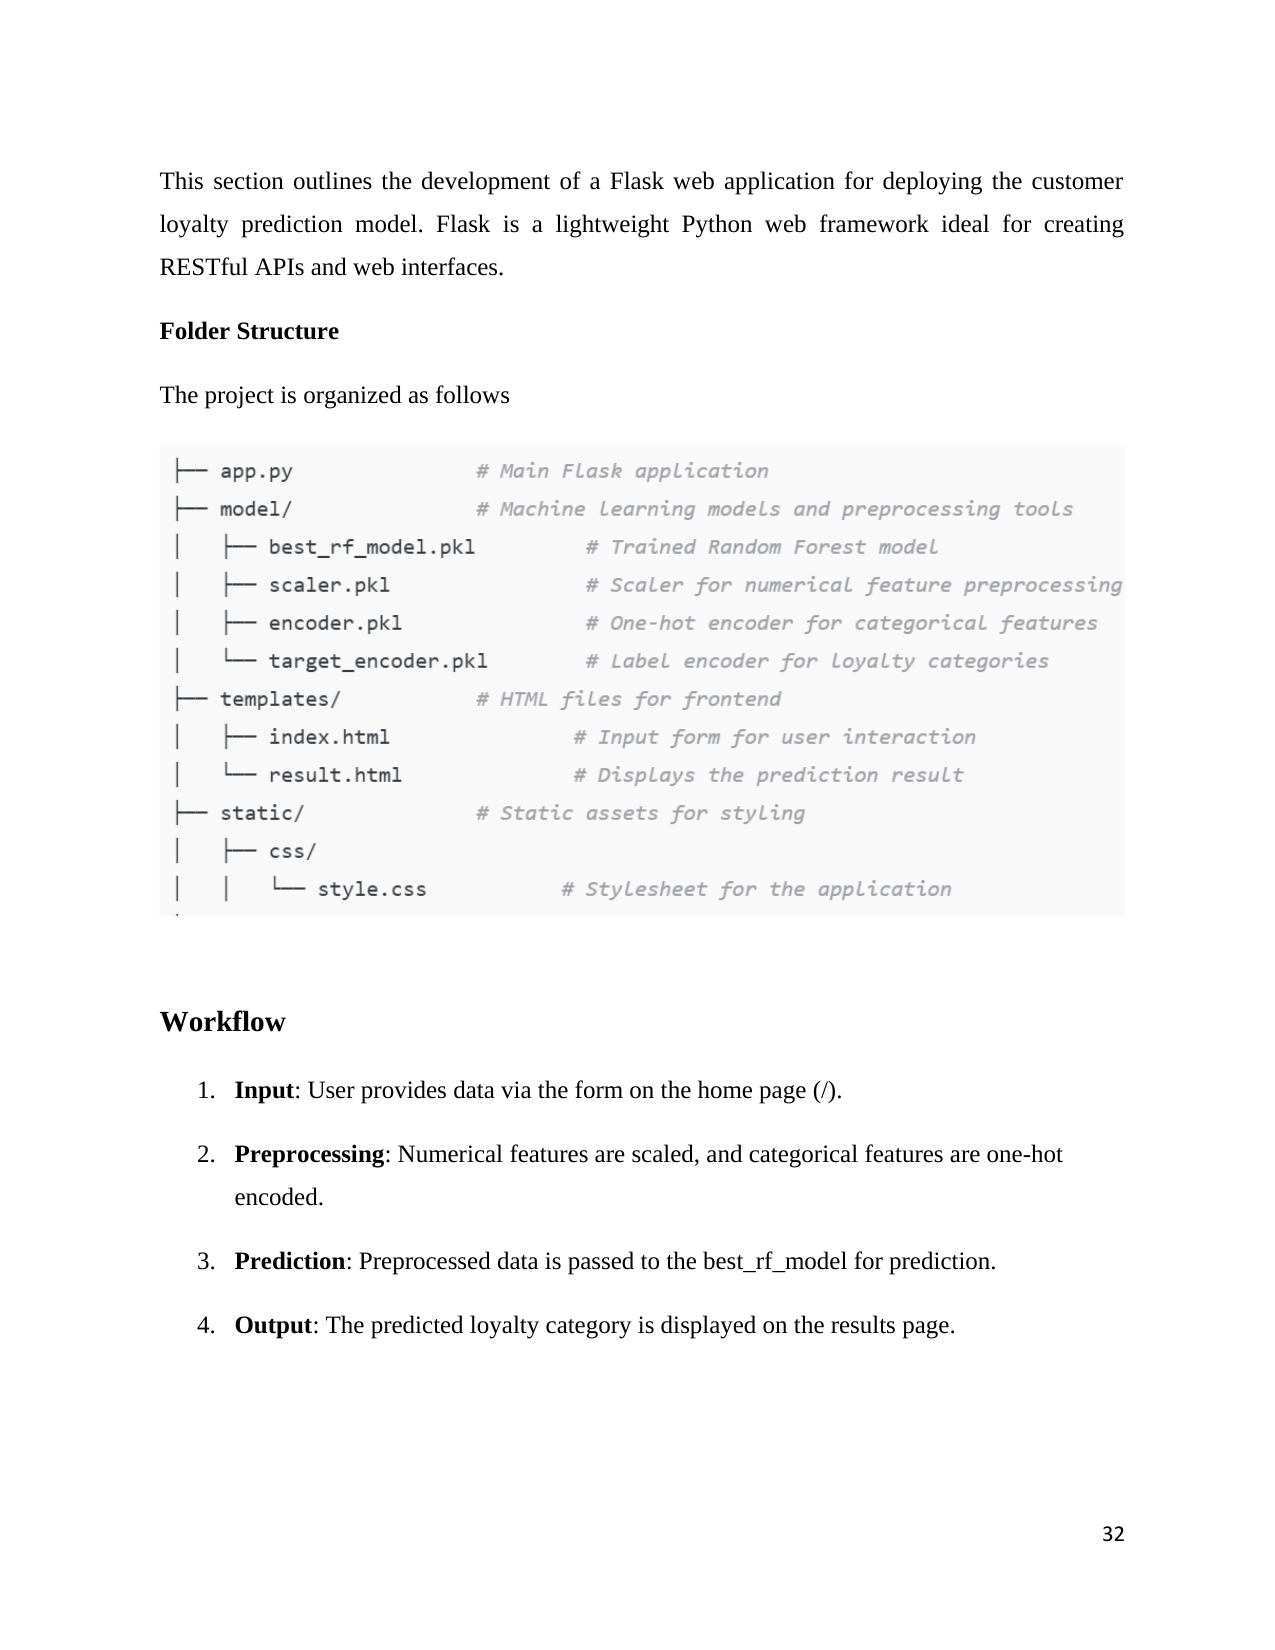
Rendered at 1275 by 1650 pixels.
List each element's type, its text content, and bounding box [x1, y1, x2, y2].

picture [159, 444, 1125, 916]
text Workflow [159, 1004, 1125, 1037]
text This section outlines the development of a Flask web application for deploying the customer loyalty prediction model. Flask is a lightweight Python web framework ideal for creating RESTful APIs and web interfaces. [159, 166, 1125, 281]
list Output: The predicted loyalty category is displayed on the results page. [197, 1310, 1125, 1339]
list Prediction: Preprocessed data is passed to the best_rf_model for prediction. [197, 1246, 1125, 1275]
list Input: User provides data via the form on the home page (/). [197, 1075, 1125, 1104]
text Folder Structure [159, 316, 1125, 345]
list Preprocessing: Numerical features are scaled, and categorical features are one-hot encoded. [197, 1139, 1125, 1211]
text The project is organized as follows [159, 380, 1125, 409]
